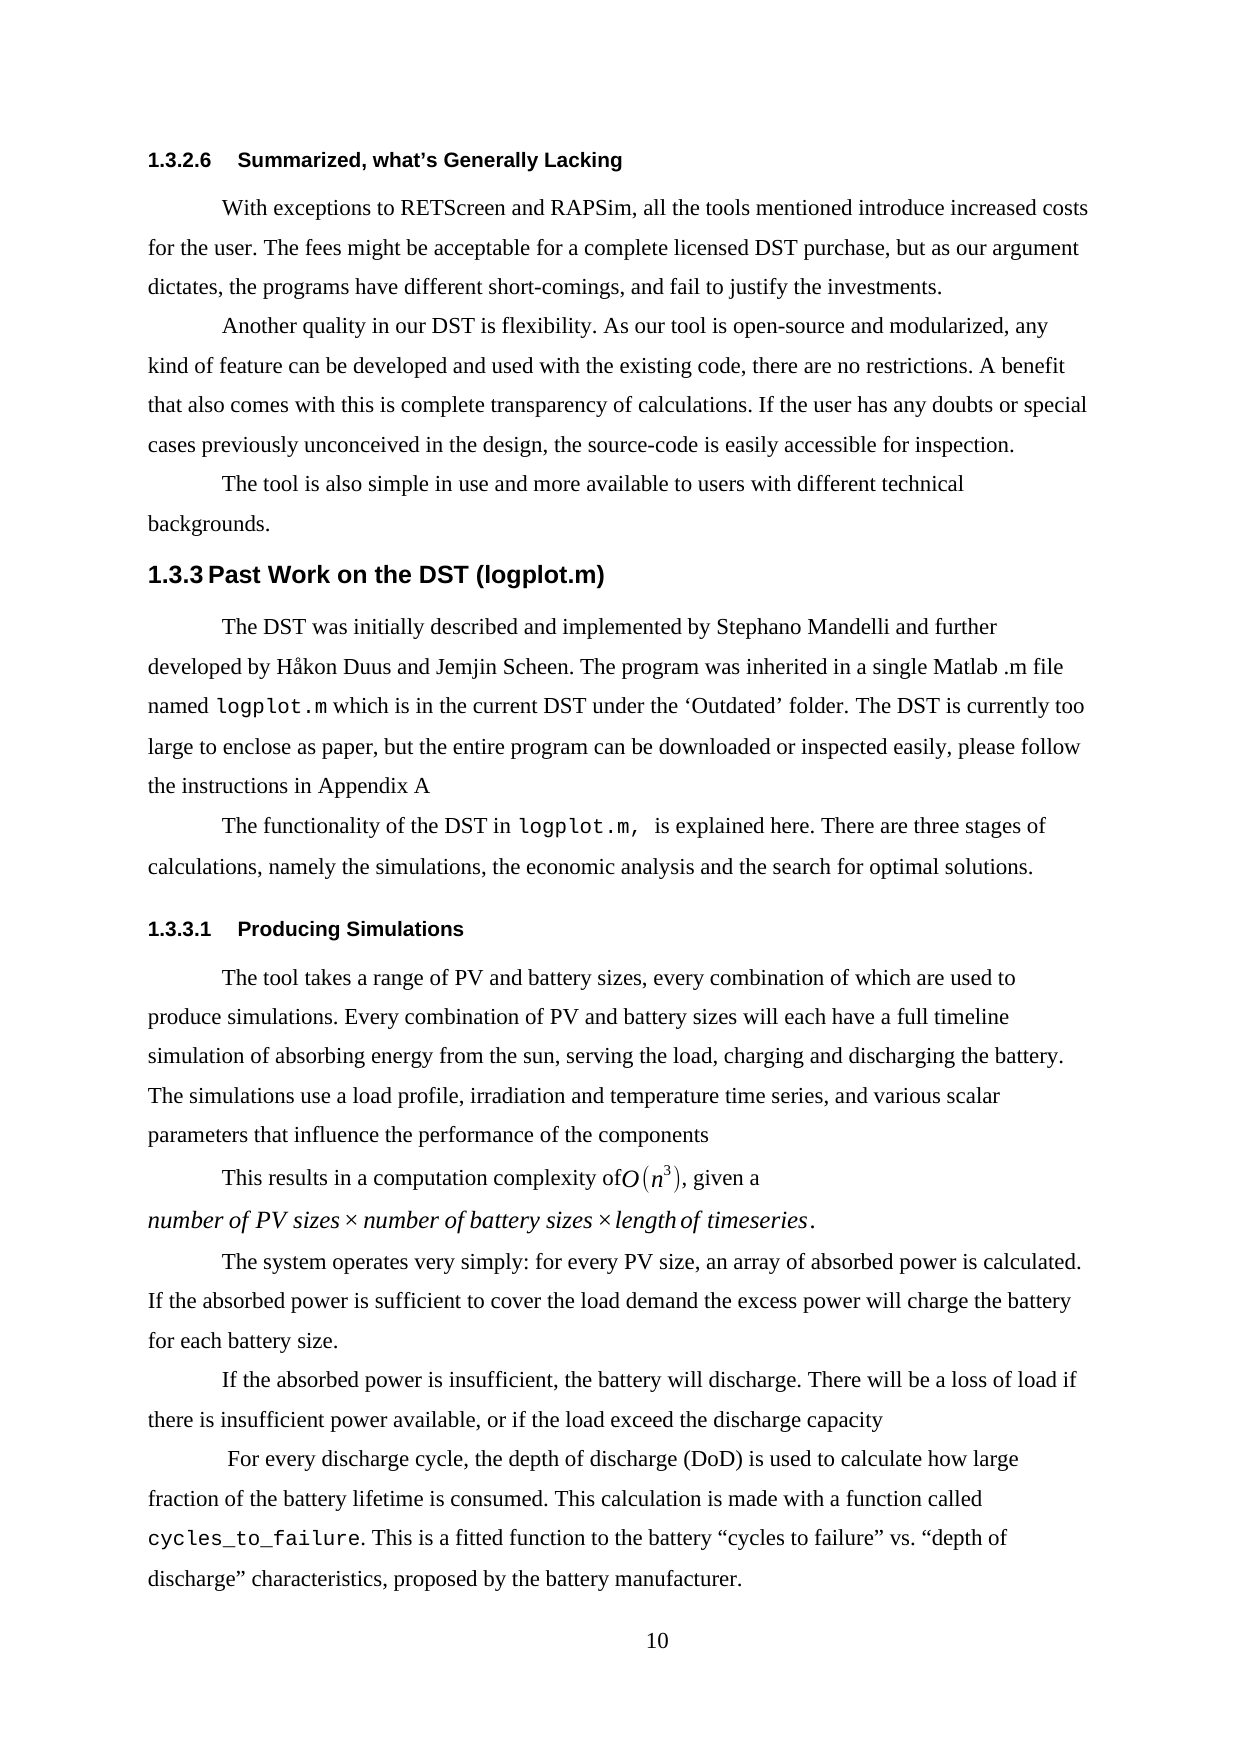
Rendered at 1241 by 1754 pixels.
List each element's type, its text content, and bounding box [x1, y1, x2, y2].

text The system operates very simply: for every PV size, an array of absorbed power is calculated. If the absorbed power is sufficient to cover the load demand the excess power will charge the battery for each battery size. [148, 1248, 1092, 1353]
text With exceptions to RETScreen and RAPSim, all the tools mentioned introduce increased costs for the user. The fees might be acceptable for a complete licensed DST purchase, but as our argument dictates, the programs have different short-comings, and fail to justify the investments. [148, 194, 1092, 299]
subtitle Past Work on the DST (logplot.m) [148, 560, 1092, 588]
text This results in a computation complexity of, given a [148, 1161, 1092, 1234]
text The tool is also simple in use and more available to users with different technical backgrounds. [148, 470, 1092, 536]
subtitle Producing Simulations [148, 917, 1092, 941]
text Another quality in our DST is flexibility. As our tool is open-source and modularized, any kind of feature can be developed and used with the existing code, there are no restrictions. A benefit that also comes with this is complete transparency of calculations. If the user has any doubts or special cases previously unconceived in the design, the source-code is easily accessible for inspection. [148, 312, 1092, 457]
text The tool takes a range of PV and battery sizes, every combination of which are used to produce simulations. Every combination of PV and battery sizes will each have a full timeline simulation of absorbing energy from the sun, serving the load, charging and discharging the battery. The simulations use a load profile, irradiation and temperature time series, and various scalar parameters that influence the performance of the components [148, 963, 1092, 1148]
text The DST was initially described and implemented by Stephano Mandelli and further developed by Håkon Duus and Jemjin Scheen. The program was inherited in a single Matlab .m file named logplot.m which is in the current DST under the ‘Outdated’ folder. The DST is currently too large to enclose as paper, but the entire program can be downloaded or inspected easily, please follow the instructions in Appendix A [148, 613, 1092, 799]
subtitle Summarized, what’s Generally Lacking [148, 148, 1092, 172]
text For every discharge cycle, the depth of discharge (DoD) is used to calculate how large fraction of the battery lifetime is consumed. This calculation is made with a function called cycles_to_failure. This is a fitted function to the battery “cycles to failure” vs. “depth of discharge” characteristics, proposed by the battery manufacturer. [148, 1445, 1092, 1591]
text The functionality of the DST in logplot.m, is explained here. There are three stages of calculations, namely the simulations, the economic analysis and the search for optimal solutions. [148, 812, 1092, 879]
text If the absorbed power is insufficient, the battery will discharge. There will be a loss of load if there is insufficient power available, or if the load exceed the discharge capacity [148, 1366, 1092, 1432]
